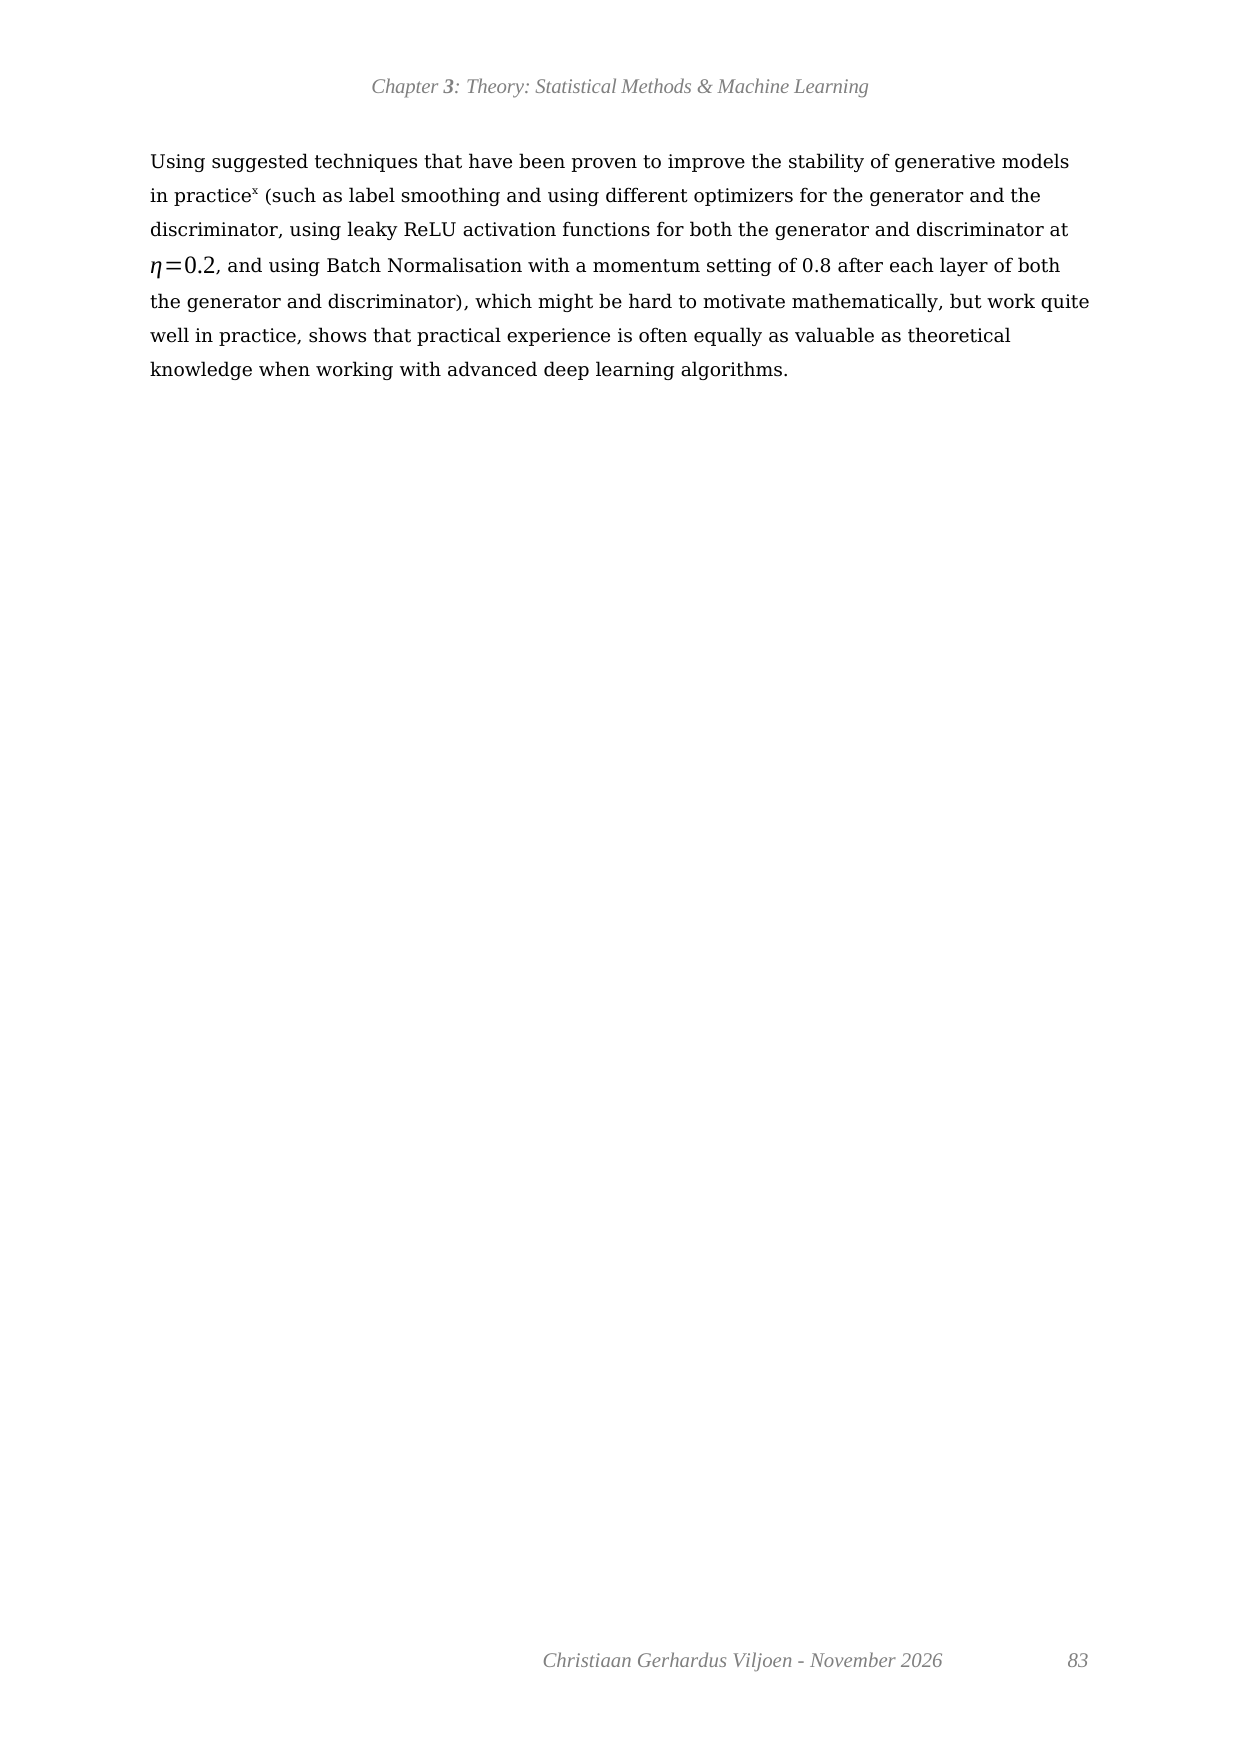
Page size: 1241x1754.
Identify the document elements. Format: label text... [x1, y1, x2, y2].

text Using suggested techniques that have been proven to improve the stability of generative models in practice (such as label smoothing and using different optimizers for the generator and the discriminator, using leaky ReLU activation functions for both the generator and discriminator at , and using Batch Normalisation with a momentum setting of 0.8 after each layer of both the generator and discriminator), which might be hard to motivate mathematically, but work quite well in practice, shows that practical experience is often equally as valuable as theoretical knowledge when working with advanced deep learning algorithms. [150, 150, 1090, 380]
